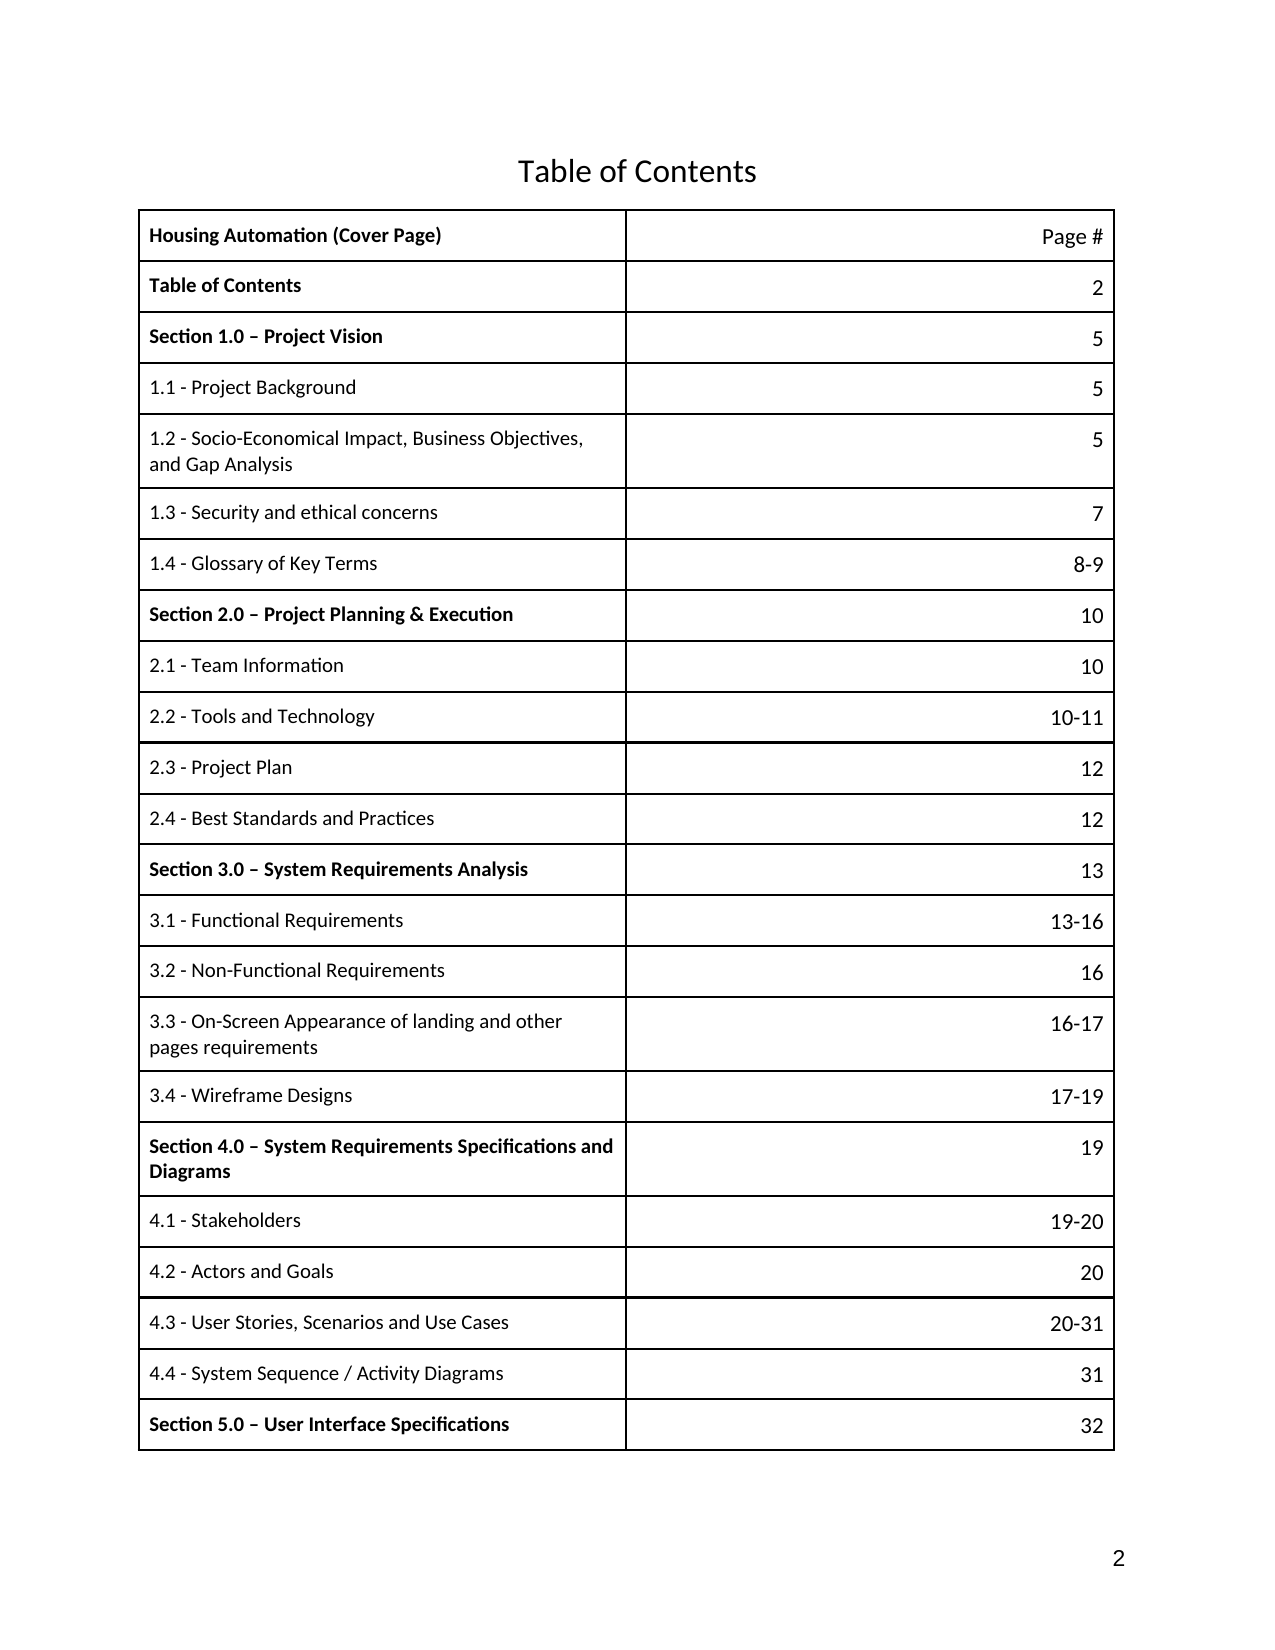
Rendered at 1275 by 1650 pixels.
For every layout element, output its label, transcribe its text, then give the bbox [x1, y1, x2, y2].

table_cell 10-11 [627, 693, 1113, 741]
table_cell 3.3 - On-Screen Appearance of landing and other pages requirements [140, 998, 625, 1070]
table_header Page # [627, 211, 1113, 260]
table_cell 1.3 - Security and ethical concerns [140, 489, 625, 538]
table_cell 1.1 - Project Background [140, 364, 625, 413]
table_cell 2.1 - Team Information [140, 642, 625, 691]
table_cell 4.1 - Stakeholders [140, 1197, 625, 1246]
table_cell 3.2 - Non-Functional Requirements [140, 947, 625, 996]
table_cell 3.4 - Wireframe Designs [140, 1072, 625, 1121]
table_cell 19 [627, 1123, 1113, 1194]
table_cell Section 2.0 – Project Planning & Execution [140, 591, 625, 639]
table_cell 20-31 [627, 1299, 1113, 1347]
table_cell 2.3 - Project Plan [140, 744, 625, 792]
table_cell 12 [627, 744, 1113, 792]
table_cell 31 [627, 1350, 1113, 1398]
table_cell 1.4 - Glossary of Key Terms [140, 540, 625, 589]
table_cell 2.4 - Best Standards and Practices [140, 795, 625, 843]
table_cell 13 [627, 845, 1113, 894]
table_cell 17-19 [627, 1072, 1113, 1121]
table_header Housing Automation (Cover Page) [140, 211, 625, 260]
table_cell 5 [627, 364, 1113, 413]
table_cell 13-16 [627, 896, 1113, 945]
table_cell 12 [627, 795, 1113, 843]
table_cell Section 4.0 – System Requirements Specifications and Diagrams [140, 1123, 625, 1194]
table_cell 2.2 - Tools and Technology [140, 693, 625, 741]
table_cell 10 [627, 591, 1113, 639]
table_cell 19-20 [627, 1197, 1113, 1246]
table_cell 4.2 - Actors and Goals [140, 1248, 625, 1296]
table_cell Section 5.0 – User Interface Specifications [140, 1400, 625, 1449]
table_cell 1.2 - Socio-Economical Impact, Business Objectives, and Gap Analysis [140, 415, 625, 487]
table_cell 16 [627, 947, 1113, 996]
table_cell 5 [627, 313, 1113, 362]
table_cell 4.3 - User Stories, Scenarios and Use Cases [140, 1299, 625, 1347]
table_cell 3.1 - Functional Requirements [140, 896, 625, 945]
table_cell 8-9 [627, 540, 1113, 589]
subtitle Table of Contents [150, 150, 1125, 191]
table_cell 4.4 - System Sequence / Activity Diagrams [140, 1350, 625, 1398]
table_cell 20 [627, 1248, 1113, 1296]
table_cell 2 [627, 262, 1113, 311]
table_cell 32 [627, 1400, 1113, 1449]
table_cell Section 1.0 – Project Vision [140, 313, 625, 362]
table_cell 16-17 [627, 998, 1113, 1070]
table_cell 7 [627, 489, 1113, 538]
table_cell Section 3.0 – System Requirements Analysis [140, 845, 625, 894]
table_cell Table of Contents [140, 262, 625, 311]
table_cell 10 [627, 642, 1113, 691]
table_cell 5 [627, 415, 1113, 487]
